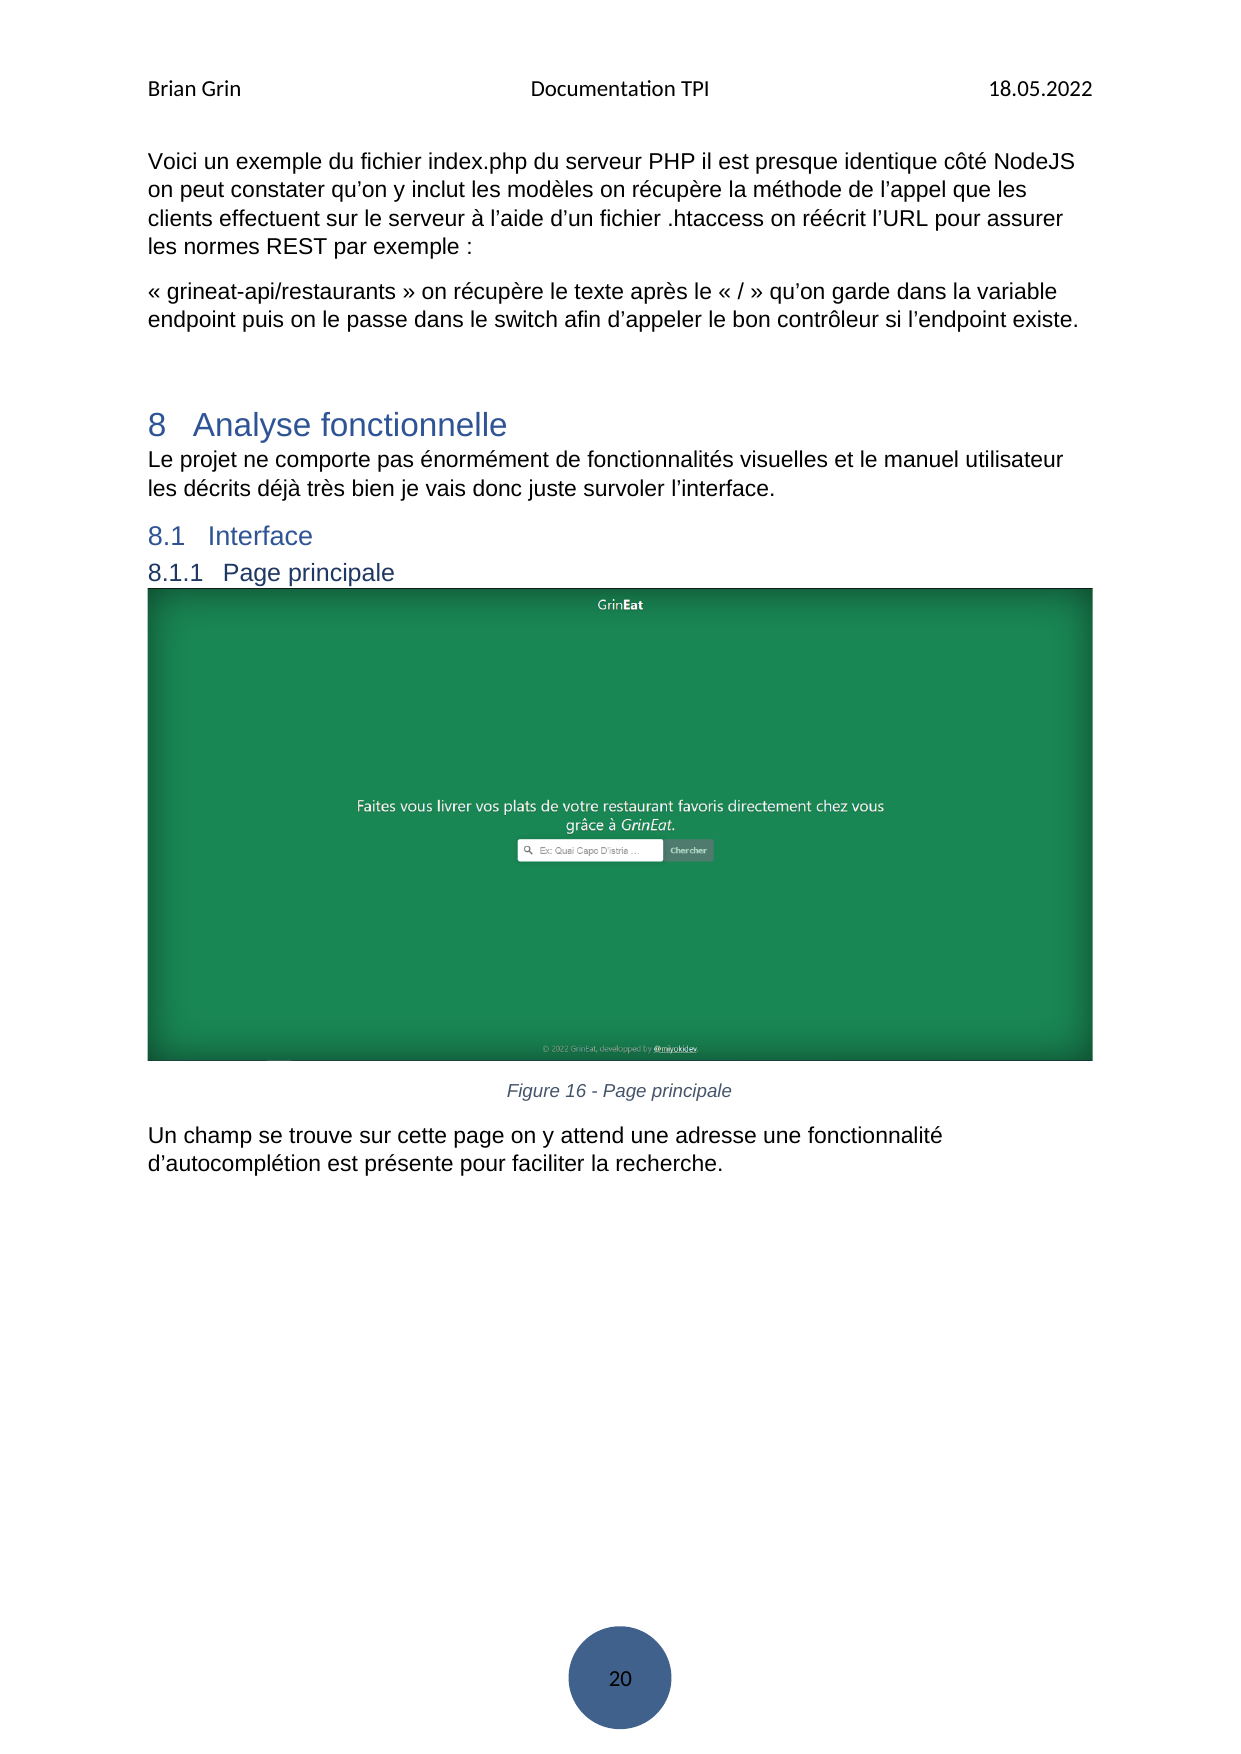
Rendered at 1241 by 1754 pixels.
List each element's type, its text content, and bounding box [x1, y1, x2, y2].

picture [147, 588, 1093, 1061]
subtitle Interface [148, 520, 1093, 551]
text « grineat-api/restaurants » on récupère le texte après le « / » qu’on garde dans la variable endpoint puis on le passe dans le switch afin d’appeler le bon contrôleur si l’endpoint existe. [148, 278, 1093, 333]
text Figure 16 - Page principale [148, 1079, 1093, 1101]
subtitle Analyse fonctionnelle [148, 405, 1093, 443]
text Un champ se trouve sur cette page on y attend une adresse une fonctionnalité d’autocomplétion est présente pour faciliter la recherche. [148, 1122, 1093, 1177]
subtitle Page principale [148, 558, 1093, 587]
text Voici un exemple du fichier index.php du serveur PHP il est presque identique côté NodeJS on peut constater qu’on y inclut les modèles on récupère la méthode de l’appel que les clients effectuent sur le serveur à l’aide d’un fichier .htaccess on réécrit l’URL pour assurer les normes REST par exemple : [148, 148, 1093, 259]
text Le projet ne comporte pas énormément de fonctionnalités visuelles et le manuel utilisateur les décrits déjà très bien je vais donc juste survoler l’interface. [148, 446, 1093, 501]
